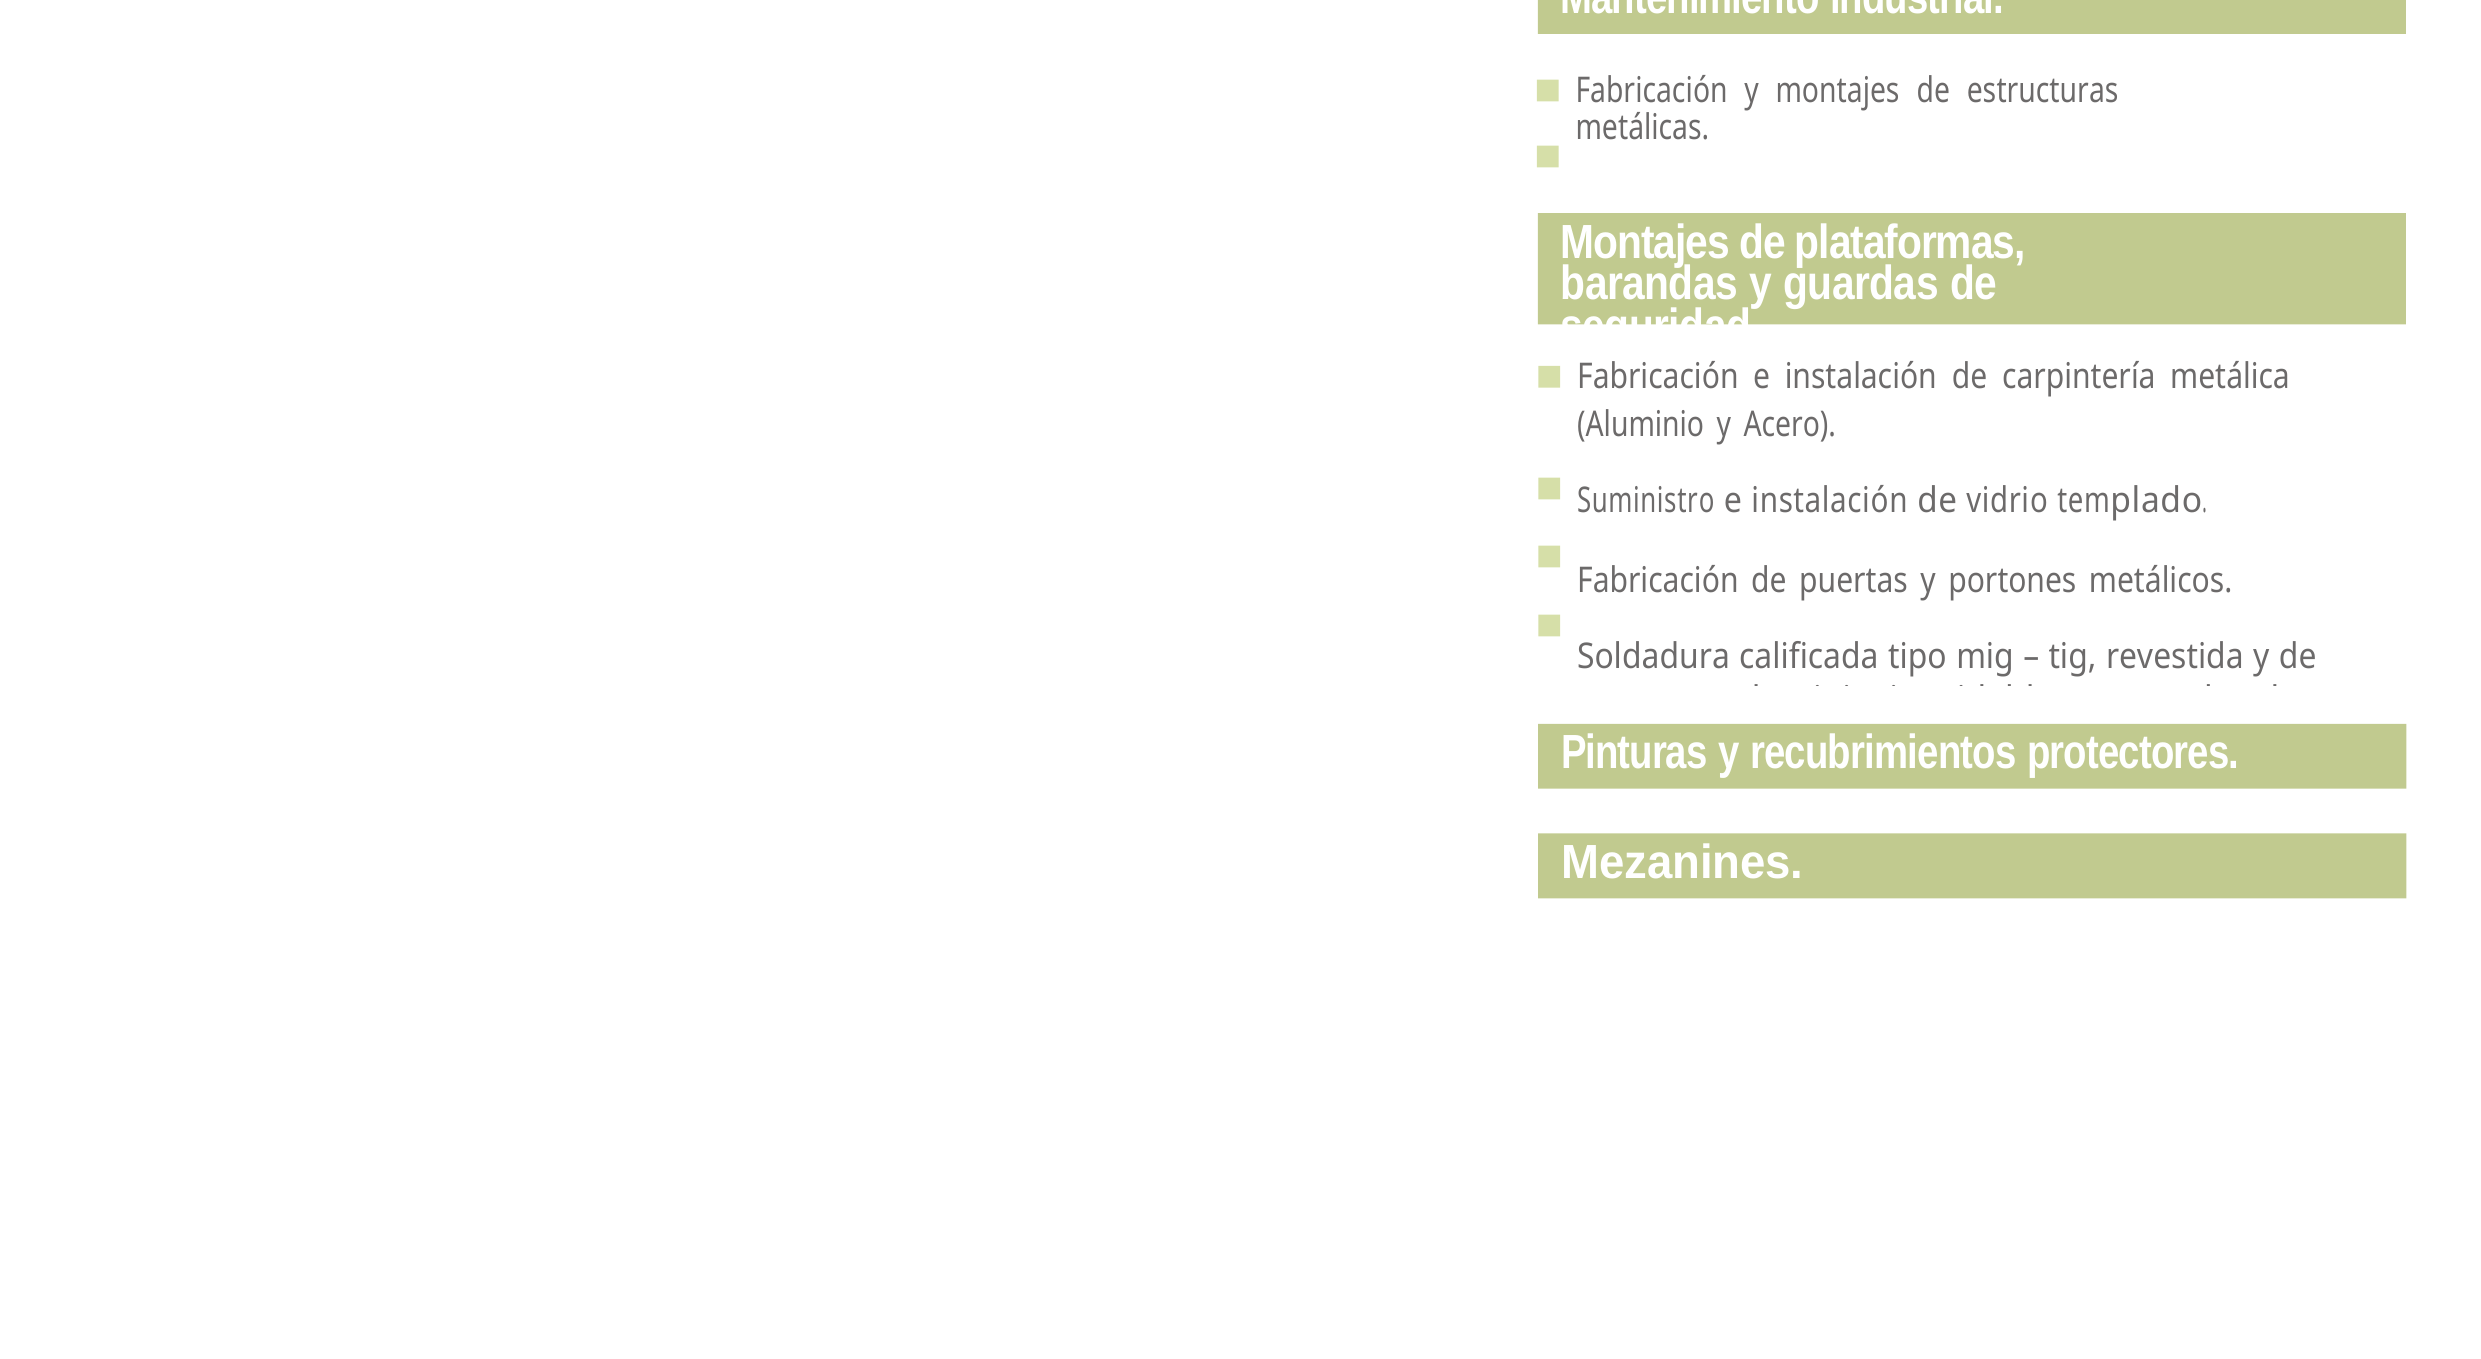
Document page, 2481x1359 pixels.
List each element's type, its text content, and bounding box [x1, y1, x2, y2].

subtitle B. [0, 0, 2447, 1121]
